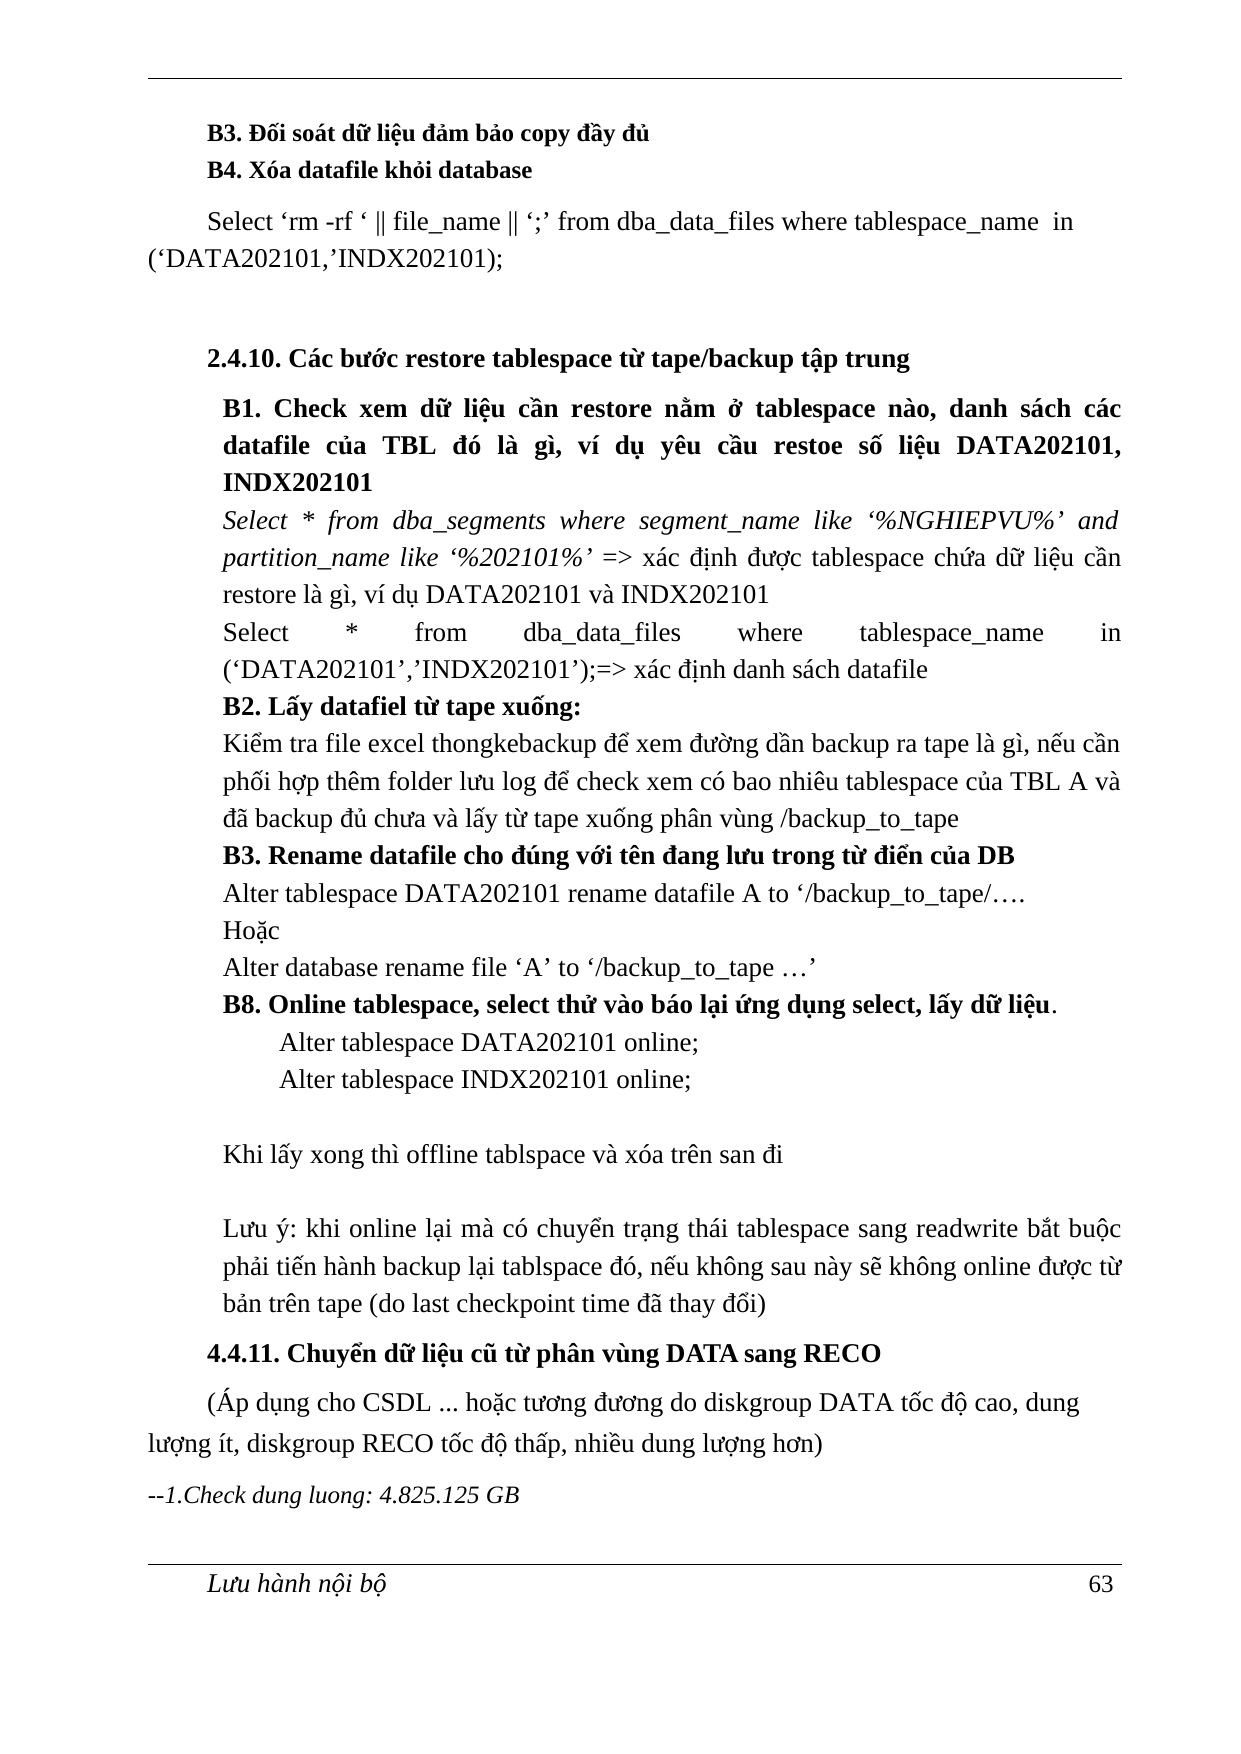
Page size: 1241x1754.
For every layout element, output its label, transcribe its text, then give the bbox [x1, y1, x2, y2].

text Select ‘rm -rf ‘ || file_name || ‘;’ from dba_data_files where tablespace_name in (‘DATA202101,’INDX202101); [148, 205, 1122, 274]
text B3. Đối soát dữ liệu đảm bảo copy đầy đủ [148, 118, 1122, 147]
text B8. Online tablespace, select thử vào báo lại ứng dụng select, lấy dữ liệu. [223, 988, 1122, 1020]
text B1. Check xem dữ liệu cần restore nằm ở tablespace nào, danh sách các datafile của TBL đó là gì, ví dụ yêu cầu restoe số liệu DATA202101, INDX202101 [223, 392, 1122, 498]
text Khi lấy xong thì offline tablspace và xóa trên san đi [223, 1138, 1122, 1169]
text Select * from dba_data_files where tablespace_name in (‘DATA202101’,’INDX202101’);=> xác định danh sách datafile [223, 616, 1122, 684]
text Select * from dba_segments where segment_name like ‘%NGHIEPVU%’ and partition_name like ‘%202101%’ => xác định được tablespace chứa dữ liệu cần restore là gì, ví dụ DATA202101 và INDX202101 [223, 504, 1122, 609]
subtitle 4.4.11. Chuyển dữ liệu cũ từ phân vùng DATA sang RECO [148, 1337, 1128, 1368]
text Alter database rename file ‘A’ to ‘/backup_to_tape …’ [223, 951, 1122, 982]
text Alter tablespace DATA202101 online; [279, 1026, 1122, 1057]
text B4. Xóa datafile khỏi database [148, 155, 1122, 184]
text Kiểm tra file excel thongkebackup để xem đường dần backup ra tape là gì, nếu cần phối hợp thêm folder lưu log để check xem có bao nhiêu tablespace của TBL A và đã backup đủ chưa và lấy từ tape xuống phân vùng /backup_to_tape [223, 727, 1122, 833]
text Hoặc [223, 914, 1122, 945]
text B2. Lấy datafiel từ tape xuống: [223, 690, 1122, 721]
text Lưu ý: khi online lại mà có chuyển trạng thái tablespace sang readwrite bắt buộc phải tiến hành backup lại tablspace đó, nếu không sau này sẽ không online được từ bản trên tape (do last checkpoint time đã thay đổi) [223, 1212, 1122, 1318]
text (Áp dụng cho CSDL ... hoặc tương đương do diskgroup DATA tốc độ cao, dung lượng ít, diskgroup RECO tốc độ thấp, nhiều dung lượng hơn) [148, 1386, 1122, 1458]
text Alter tablespace INDX202101 online; [279, 1063, 1122, 1094]
text Alter tablespace DATA202101 rename datafile A to ‘/backup_to_tape/…. [223, 877, 1122, 908]
text B3. Rename datafile cho đúng với tên đang lưu trong từ điển của DB [223, 839, 1122, 871]
text --1.Check dung luong: 4.825.125 GB [148, 1480, 1122, 1508]
subtitle 2.4.10. Các bước restore tablespace từ tape/backup tập trung [148, 342, 1128, 373]
